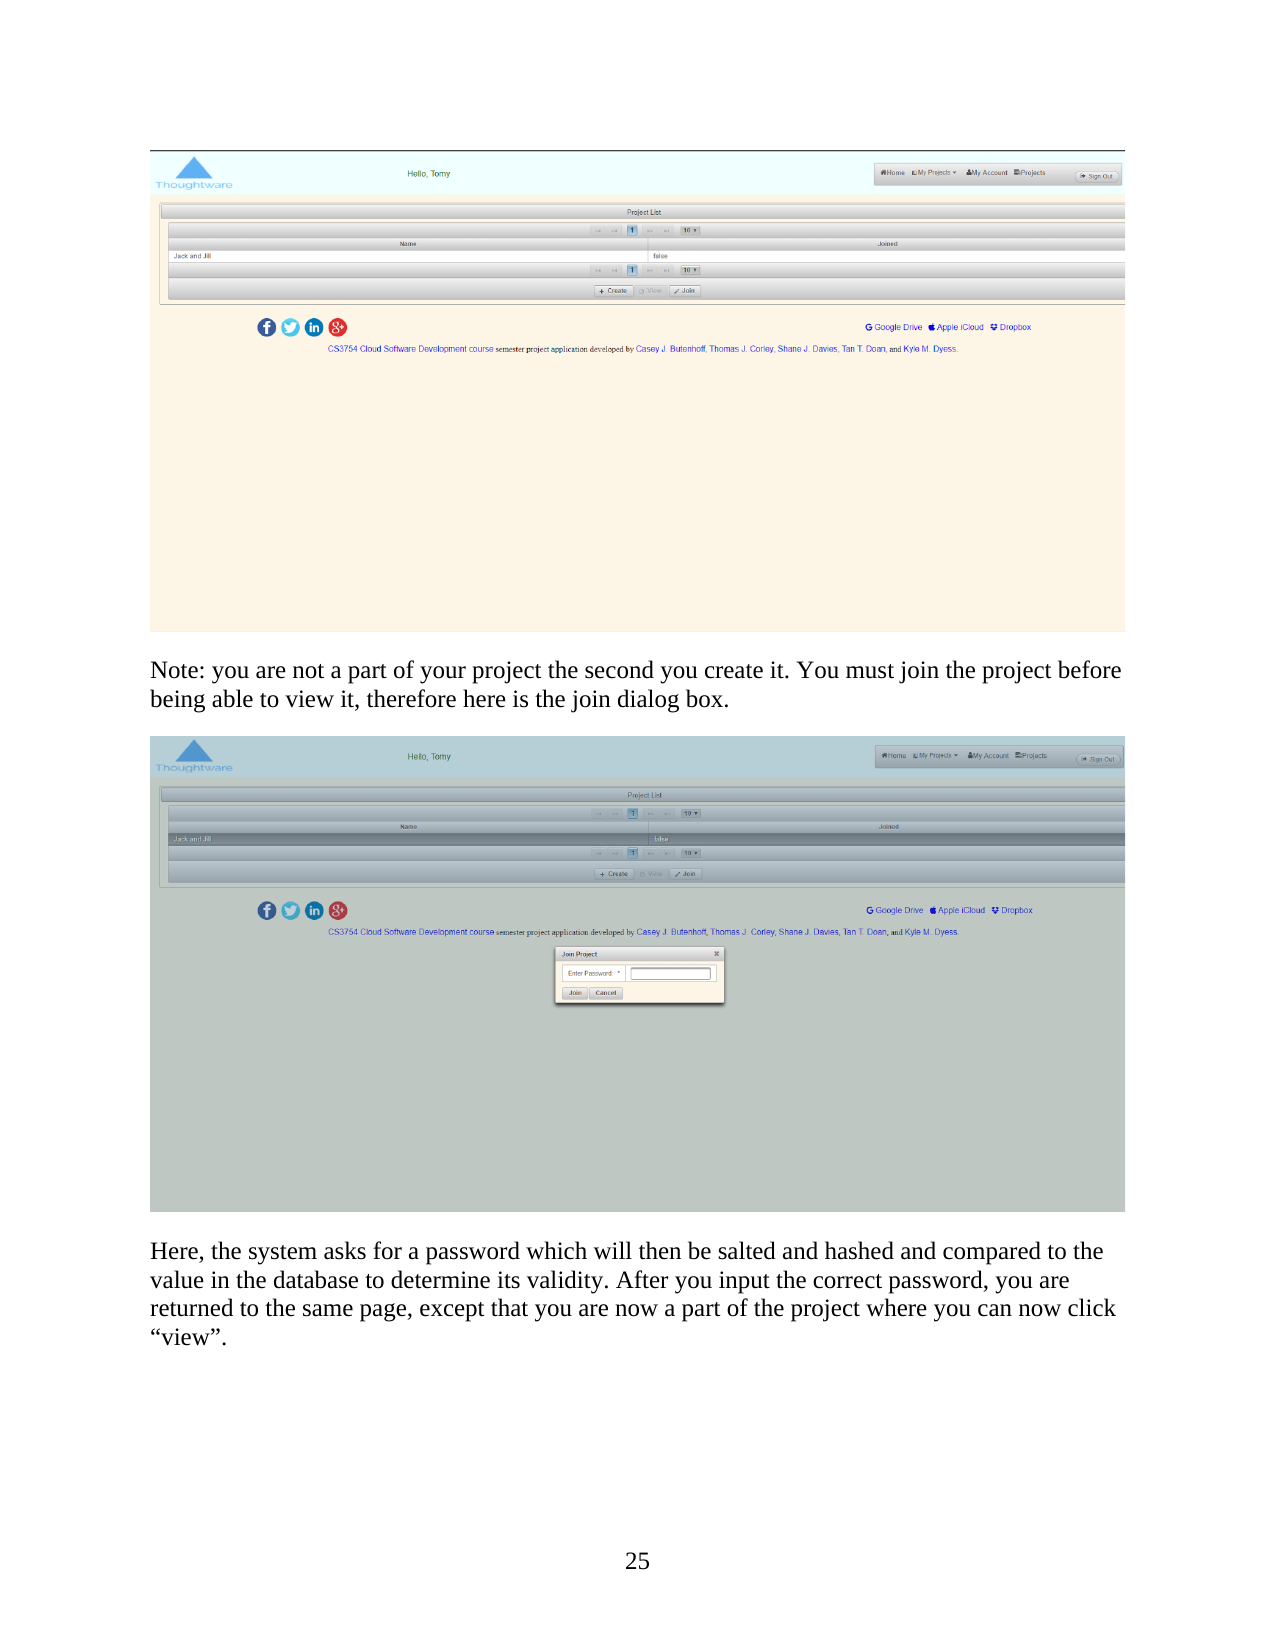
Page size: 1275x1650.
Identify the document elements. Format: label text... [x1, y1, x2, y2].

picture [150, 150, 1125, 632]
text Note: you are not a part of your project the second you create it. You must join the project before being able to view it, therefore here is the join dialog box. [150, 655, 1125, 713]
text Here, the system asks for a password which will then be salted and hashed and compared to the value in the database to determine its validity. After you input the correct password, you are returned to the same page, except that you are now a part of the project where you can now click “view”. [150, 1236, 1125, 1351]
picture [150, 736, 1125, 1212]
